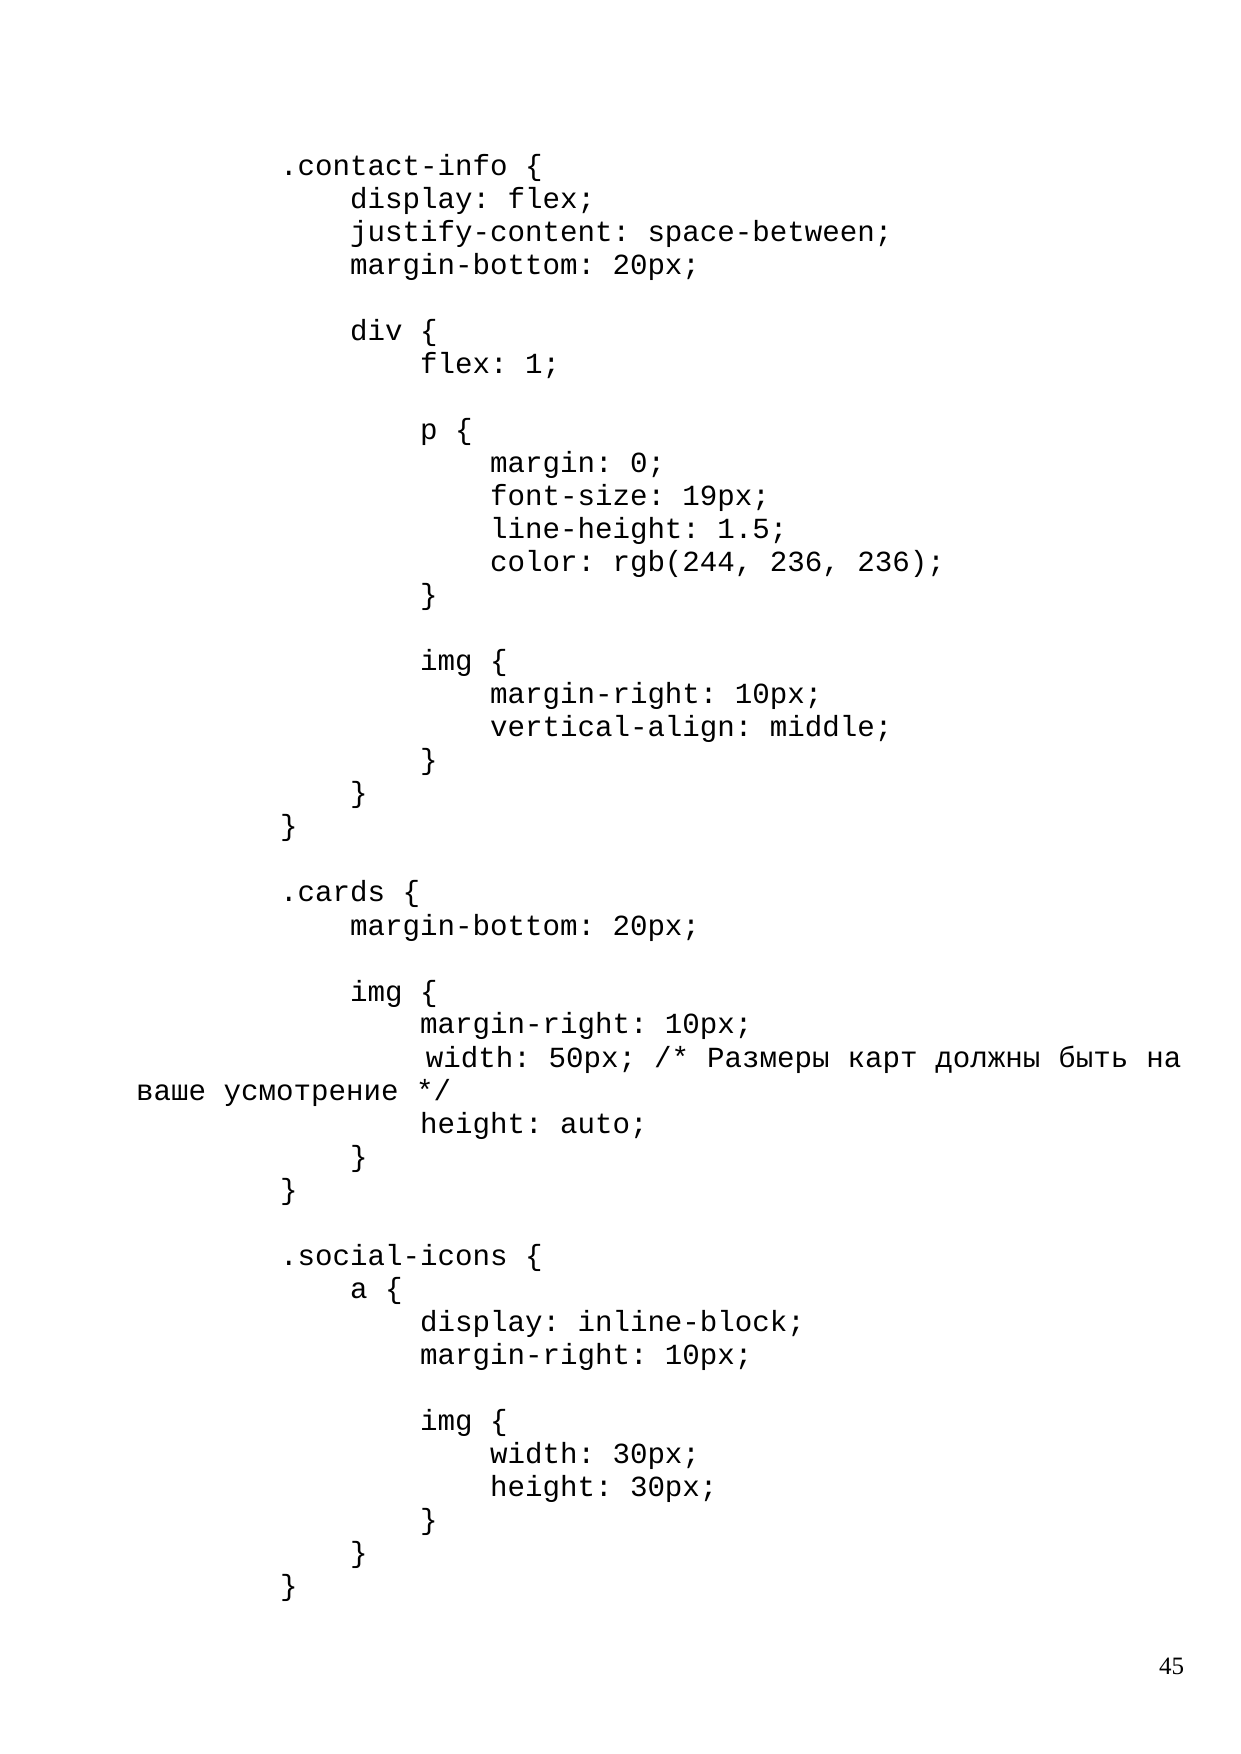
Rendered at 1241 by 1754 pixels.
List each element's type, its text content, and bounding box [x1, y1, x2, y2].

text margin-right: 10px; [136, 1010, 1184, 1043]
text } [136, 746, 1184, 778]
text } [136, 778, 1184, 812]
text } [136, 812, 1184, 844]
text } [136, 1571, 1184, 1604]
text margin: 0; [136, 448, 1184, 481]
text margin-right: 10px; [136, 679, 1184, 712]
text } [136, 1175, 1184, 1208]
text margin-bottom: 20px; [136, 250, 1184, 283]
text display: flex; [136, 184, 1184, 217]
text flex: 1; [136, 349, 1184, 382]
text vertical-align: middle; [136, 712, 1184, 746]
text } [136, 1142, 1184, 1175]
text p { [136, 415, 1184, 448]
text .cards { [136, 878, 1184, 911]
text a { [136, 1274, 1184, 1307]
text .contact-info { [136, 151, 1184, 184]
text .social-icons { [136, 1241, 1184, 1274]
text } [136, 1505, 1184, 1538]
text margin-bottom: 20px; [136, 911, 1184, 944]
text color: rgb(244, 236, 236); [136, 547, 1184, 580]
text justify-content: space-between; [136, 217, 1184, 250]
text display: inline-block; [136, 1307, 1184, 1340]
text div { [136, 316, 1184, 349]
text } [136, 1538, 1184, 1571]
text margin-right: 10px; [136, 1340, 1184, 1373]
text img { [136, 1406, 1184, 1439]
text img { [136, 646, 1184, 679]
text height: 30px; [136, 1472, 1184, 1505]
text font-size: 19px; [136, 481, 1184, 514]
text height: auto; [136, 1109, 1184, 1142]
text } [136, 580, 1184, 613]
text line-height: 1.5; [136, 514, 1184, 547]
text width: 30px; [136, 1439, 1184, 1472]
text width: 50px; /* Размеры карт должны быть на ваше усмотрение */ [136, 1043, 1184, 1109]
text img { [136, 977, 1184, 1010]
